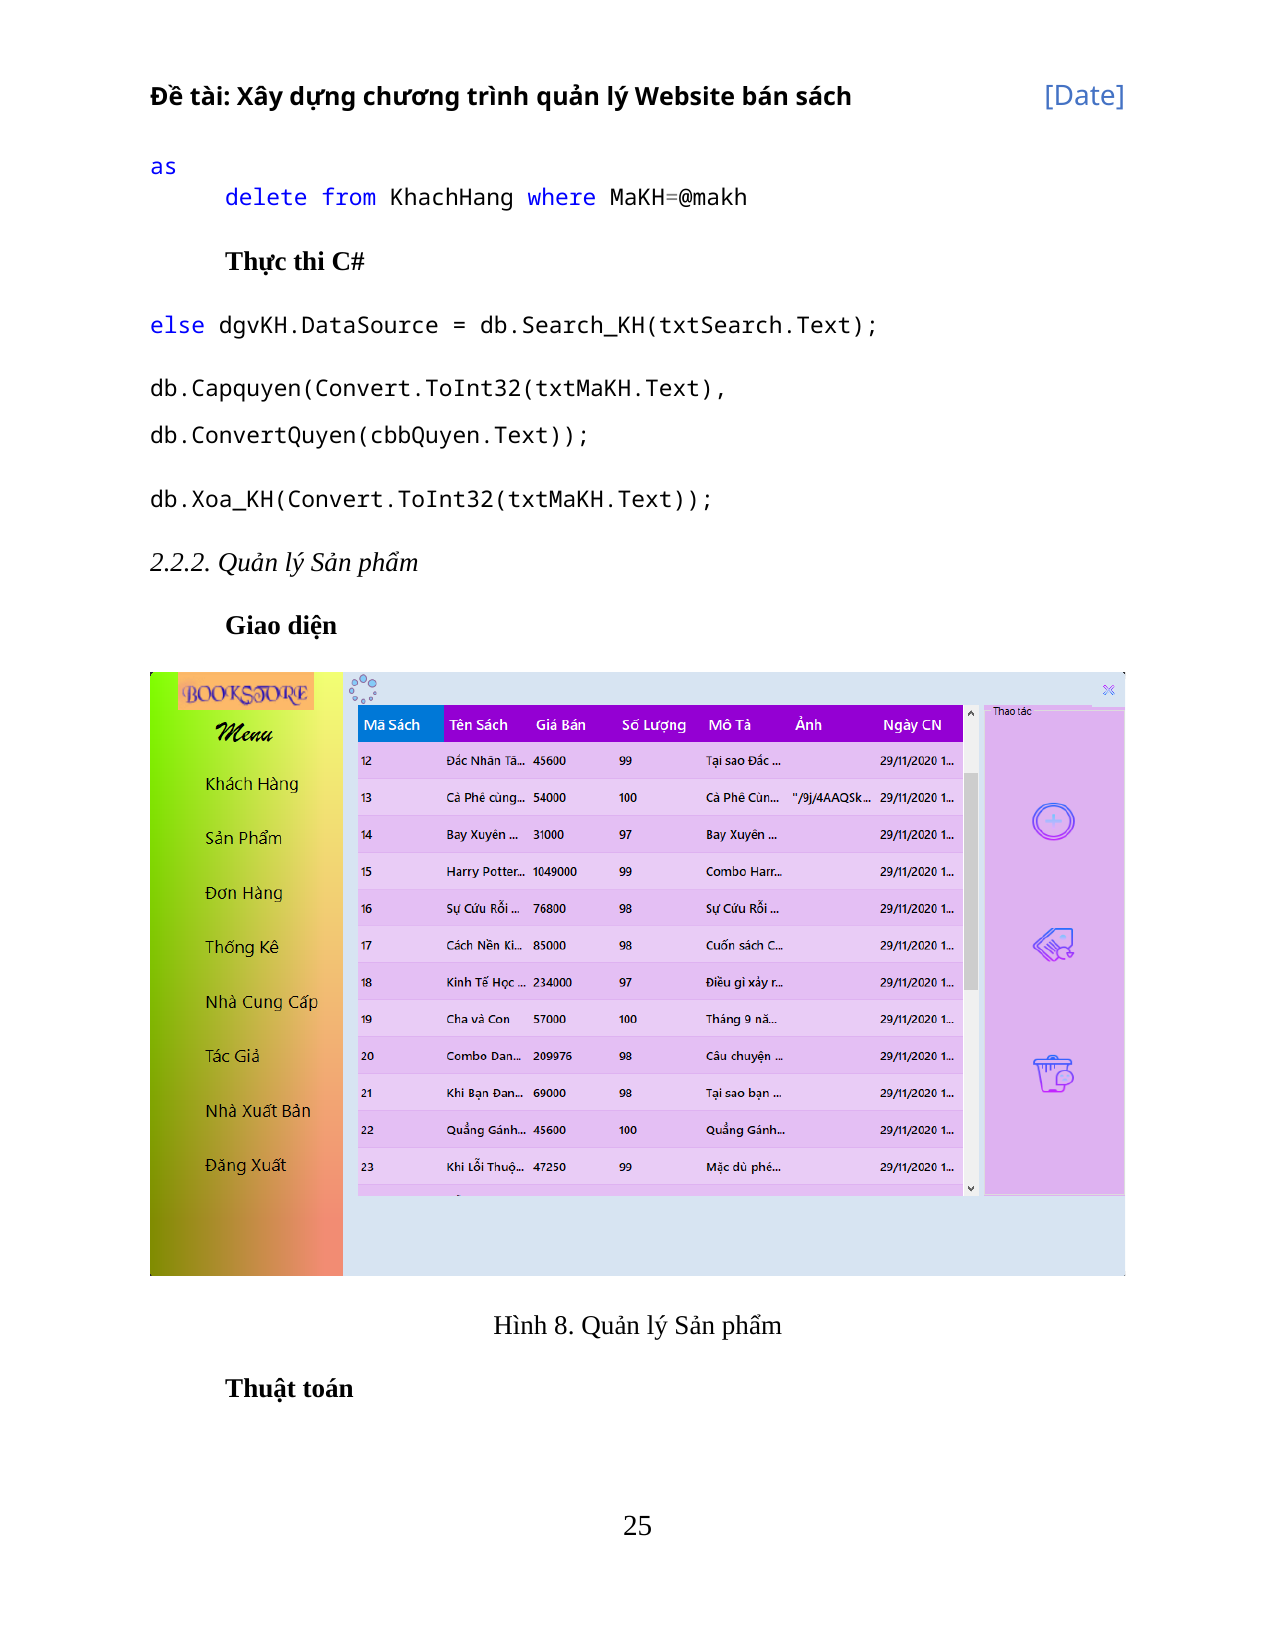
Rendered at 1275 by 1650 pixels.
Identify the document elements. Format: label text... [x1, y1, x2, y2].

text Giao diện [150, 609, 1125, 641]
text Thực thi C# [150, 245, 1125, 276]
text db.Xoa_KH(Convert.ToInt32(txtMaKH.Text)); [150, 483, 1125, 514]
text delete from KhachHang where MaKH=@makh [150, 181, 1125, 212]
text Hình 8. Quản lý Sản phẩm [150, 1309, 1125, 1340]
text db.Capquyen(Convert.ToInt32(txtMaKH.Text), db.ConvertQuyen(cbbQuyen.Text)); [150, 372, 1125, 450]
picture [150, 672, 1125, 1276]
text as [150, 150, 1125, 181]
text else dgvKH.DataSource = db.Search_KH(txtSearch.Text); [150, 309, 1125, 340]
text 2.2.2. Quản lý Sản phẩm [150, 546, 1125, 577]
text Thuật toán [150, 1372, 1125, 1403]
